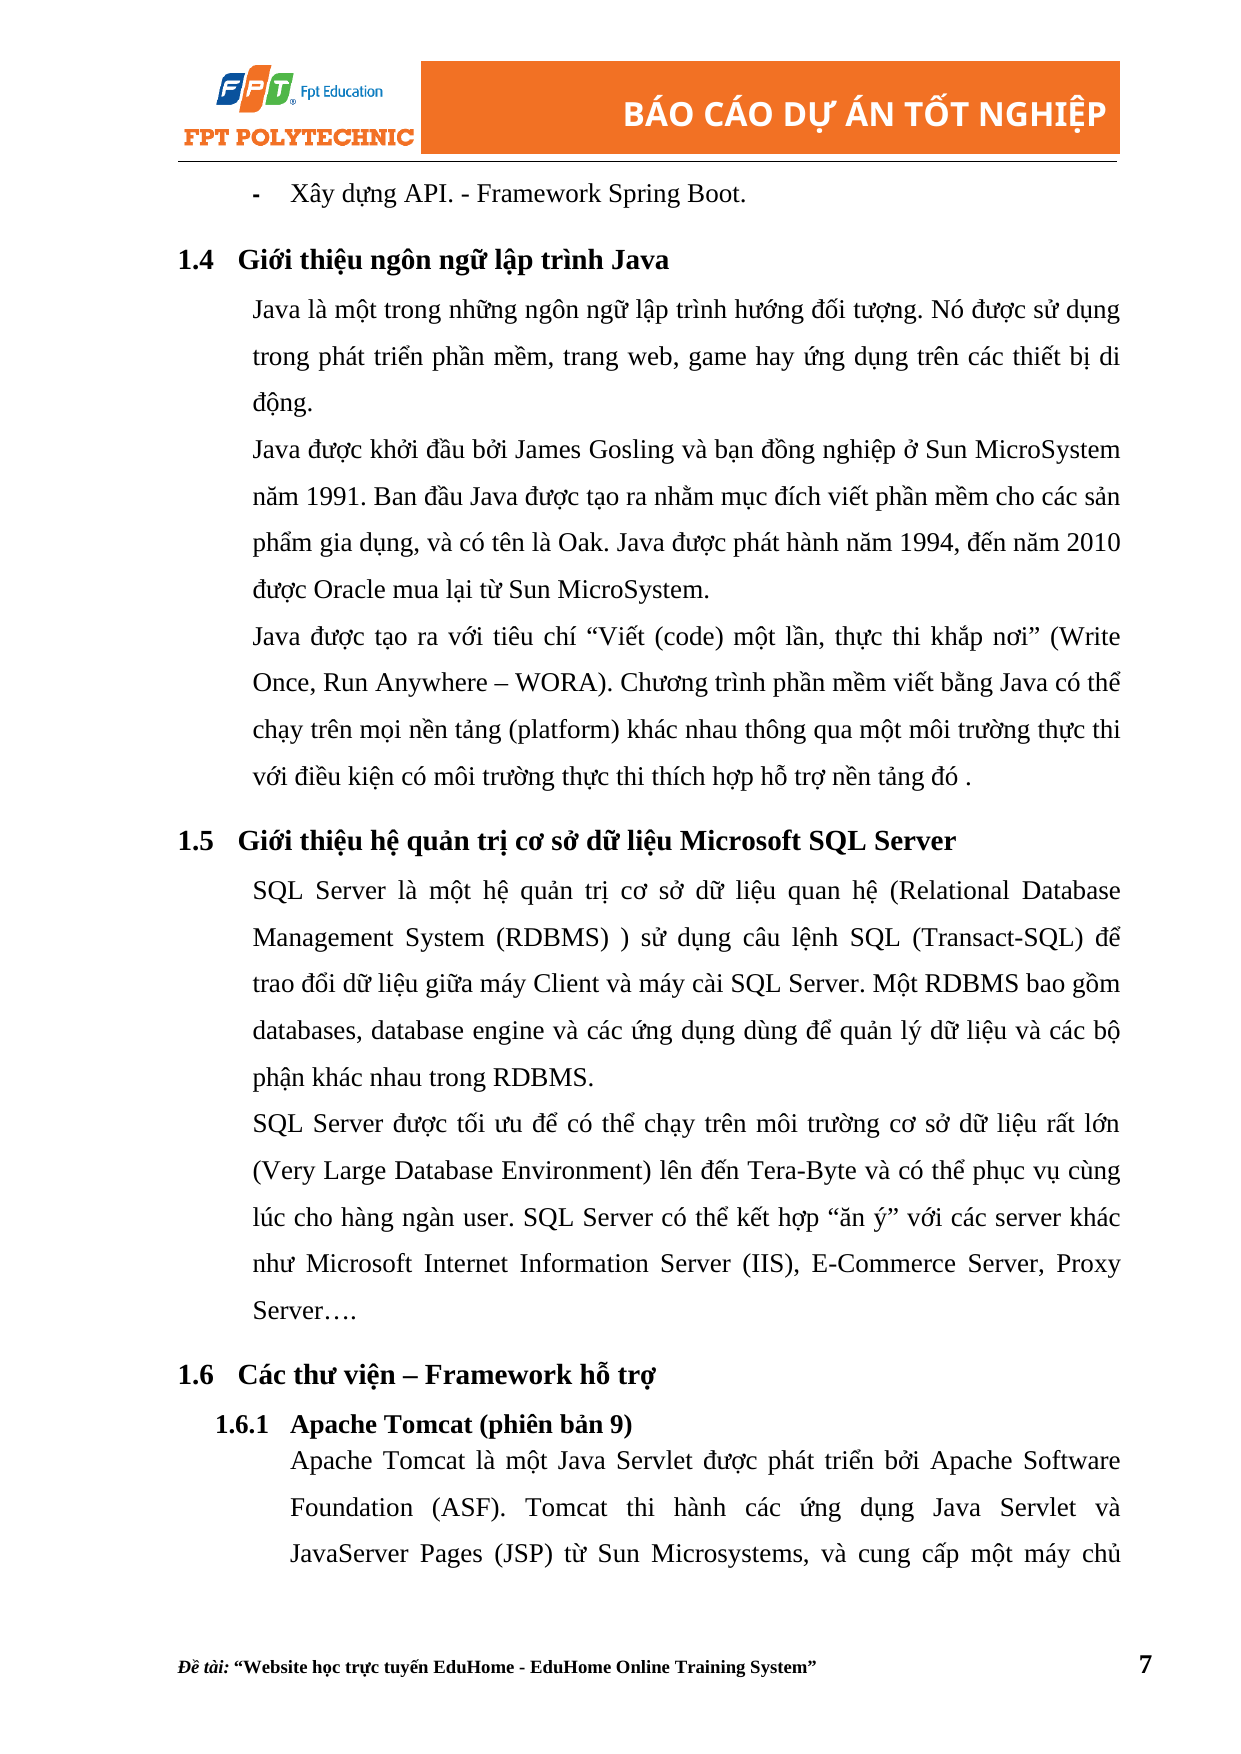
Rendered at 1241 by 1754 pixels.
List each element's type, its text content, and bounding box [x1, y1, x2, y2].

list Java được tạo ra với tiêu chí “Viết (code) một lần, thực thi khắp nơi” (Write Once, Run Anywhere – WORA). Chương trình phần mềm viết bằng Java có thể chạy trên mọi nền tảng (platform) khác nhau thông qua một môi trường thực thi với điều kiện có môi trường thực thi thích hợp hỗ trợ nền tảng đó . [252, 620, 1122, 791]
list Java là một trong những ngôn ngữ lập trình hướng đối tượng. Nó được sử dụng trong phát triển phần mềm, trang web, game hay ứng dụng trên các thiết bị di động. [252, 293, 1122, 417]
list SQL Server được tối ưu để có thể chạy trên môi trường cơ sở dữ liệu rất lớn (Very Large Database Environment) lên đến Tera-Byte và có thể phục vụ cùng lúc cho hàng ngàn user. SQL Server có thể kết hợp “ăn ý” với các server khác như Microsoft Internet Information Server (IIS), E-Commerce Server, Proxy Server…. [252, 1107, 1122, 1325]
subtitle Giới thiệu hệ quản trị cơ sở dữ liệu Microsoft SQL Server [177, 823, 1122, 857]
subtitle Các thư viện – Framework hỗ trợ [177, 1357, 1122, 1391]
list SQL Server là một hệ quản trị cơ sở dữ liệu quan hệ (Relational Database Management System (RDBMS) ) sử dụng câu lệnh SQL (Transact-SQL) để trao đổi dữ liệu giữa máy Client và máy cài SQL Server. Một RDBMS bao gồm databases, database engine và các ứng dụng dùng để quản lý dữ liệu và các bộ phận khác nhau trong RDBMS. [252, 874, 1122, 1092]
list Java được khởi đầu bởi James Gosling và bạn đồng nghiệp ở Sun MicroSystem năm 1991. Ban đầu Java được tạo ra nhằm mục đích viết phần mềm cho các sản phẩm gia dụng, và có tên là Oak. Java được phát hành năm 1994, đến năm 2010 được Oracle mua lại từ Sun MicroSystem. [252, 433, 1122, 604]
subtitle Giới thiệu ngôn ngữ lập trình Java [177, 242, 1122, 276]
subtitle Apache Tomcat (phiên bản 9) [215, 1408, 1122, 1439]
list Xây dựng API. - Framework Spring Boot. [252, 177, 1122, 209]
picture [174, 58, 420, 157]
